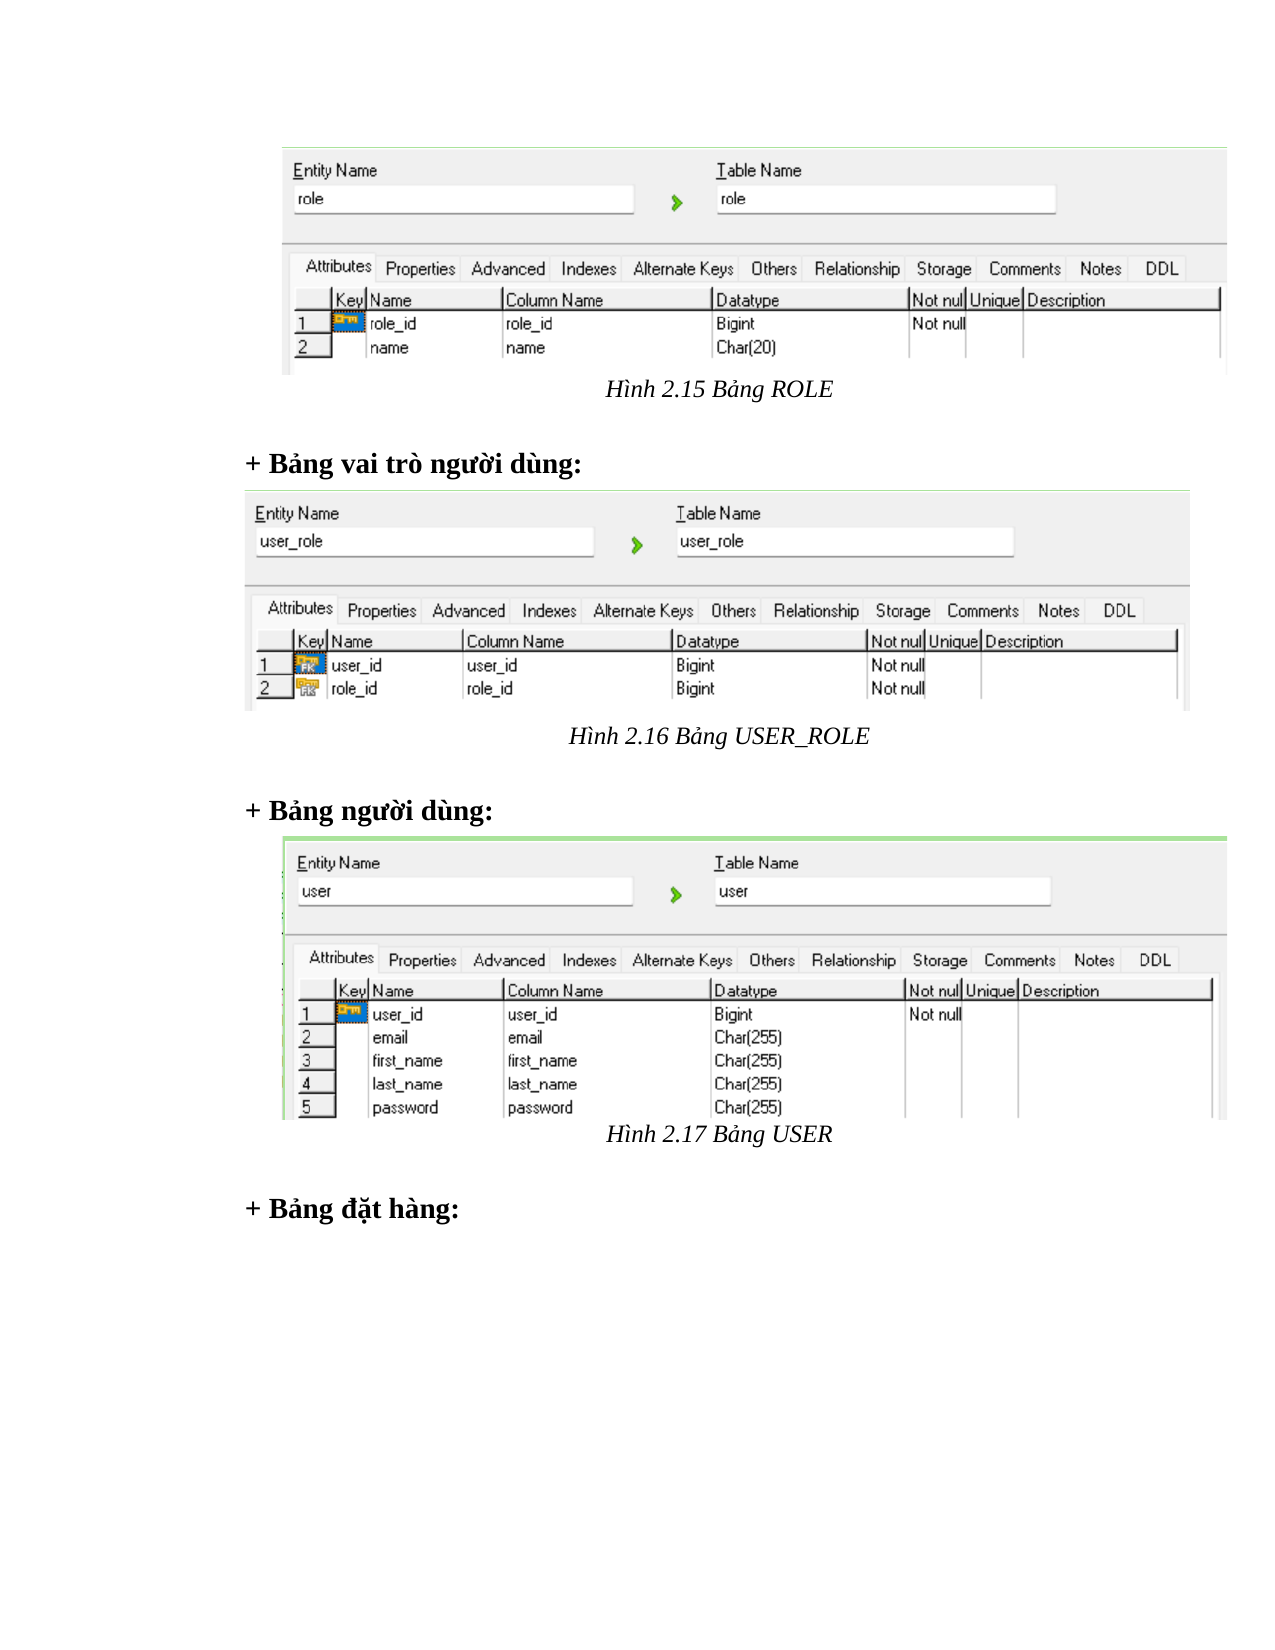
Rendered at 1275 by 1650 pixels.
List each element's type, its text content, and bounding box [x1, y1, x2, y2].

text + Bảng đặt hàng: [207, 1192, 1157, 1225]
text Hình 2.14 Bảng ROLE [207, 374, 1157, 403]
text Hình 2.15 Bảng USER_ROLE [207, 721, 1157, 749]
text Hình 2.16 Bảng USER [207, 1119, 1157, 1148]
text + Bảng người dùng: [207, 793, 1157, 827]
picture [281, 147, 1228, 375]
text + Bảng vai trò người dùng: [207, 447, 1157, 480]
picture [281, 836, 1228, 1120]
picture [244, 490, 1190, 711]
